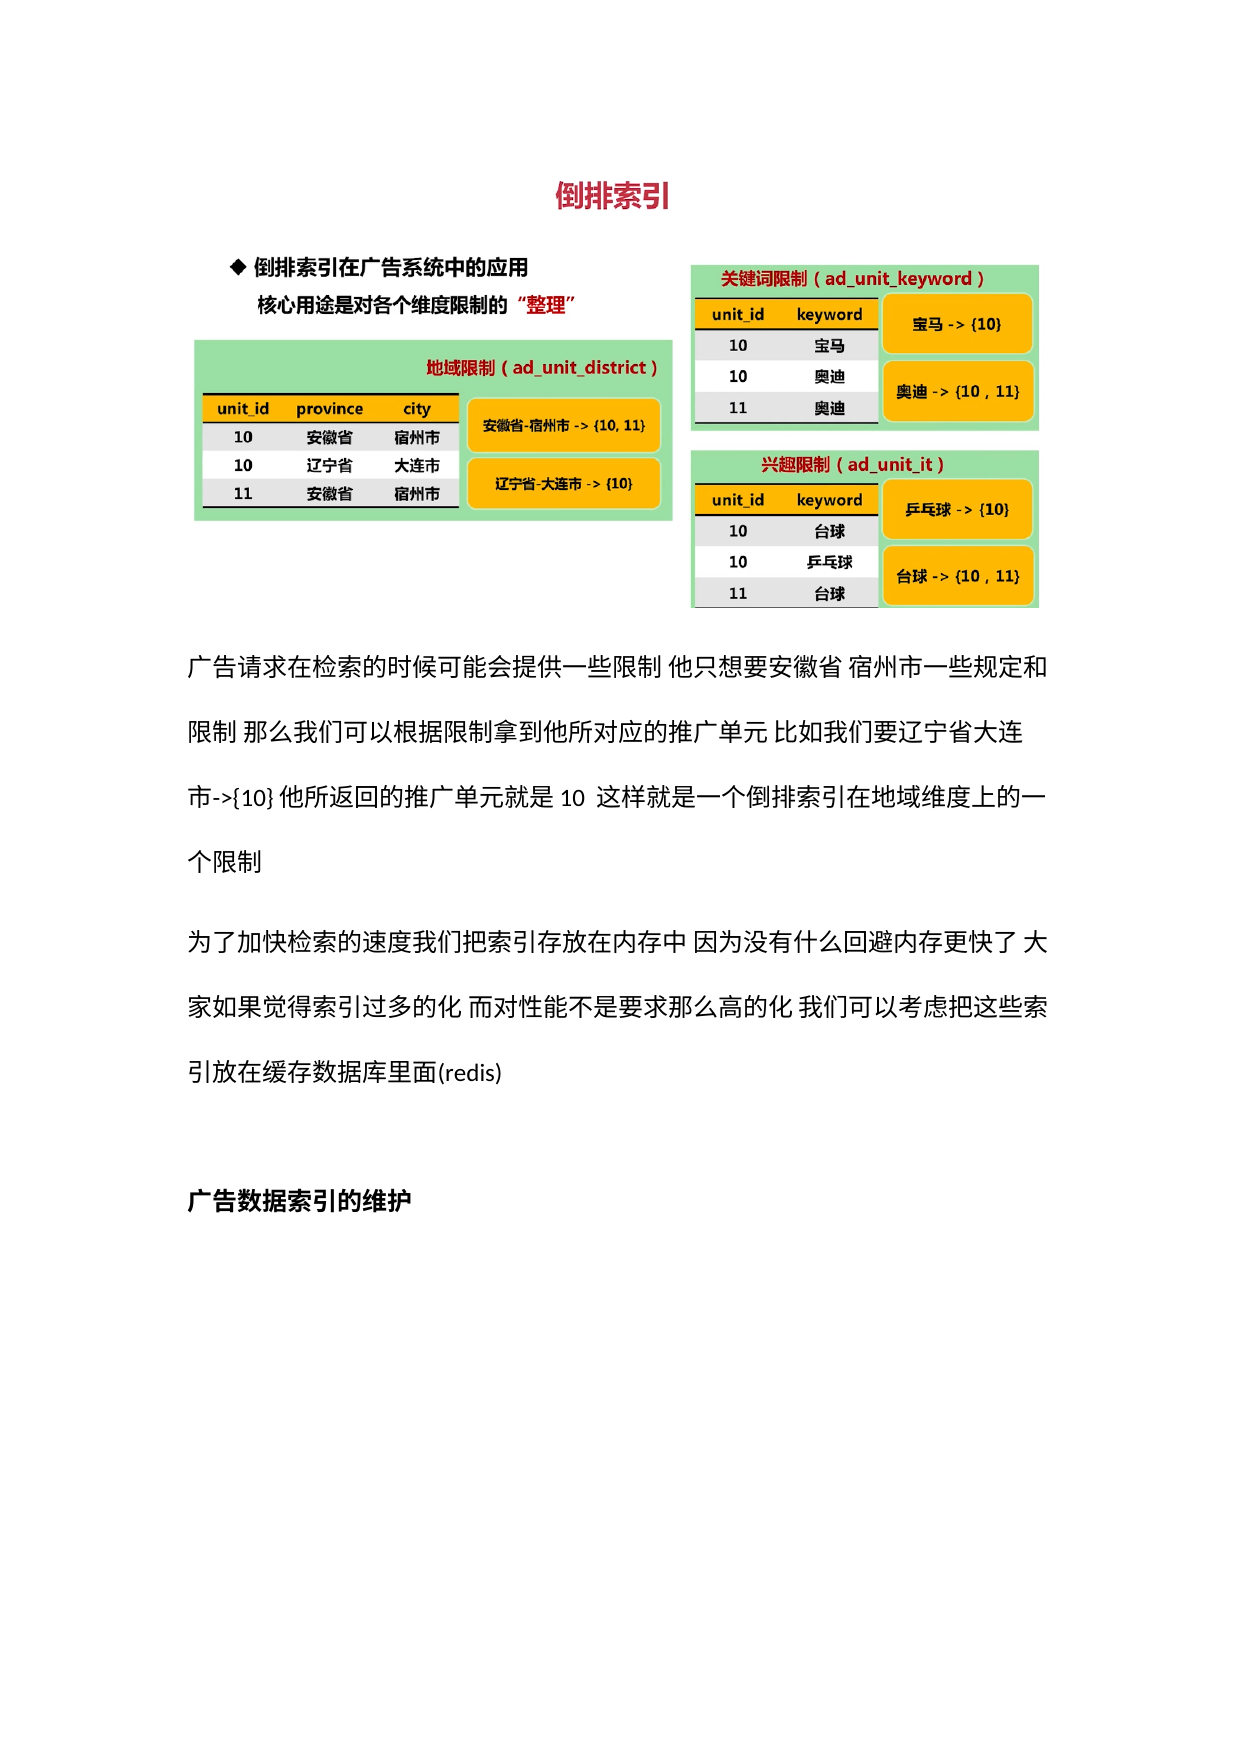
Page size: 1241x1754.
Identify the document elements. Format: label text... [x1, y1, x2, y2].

text 广告请求在检索的时候可能会提供一些限制 他只想要安徽省 宿州市一些规定和限制 那么我们可以根据限制拿到他所对应的推广单元 比如我们要辽宁省大连市->{10} 他所返回的推广单元就是10 这样就是一个倒排索引在地域维度上的一个限制 [187, 633, 1053, 893]
text 为了加快检索的速度我们把索引存放在内存中 因为没有什么回避内存更快了 大家如果觉得索引过多的化 而对性能不是要求那么高的化 我们可以考虑把这些索引放在缓存数据库里面(redis) [187, 908, 1053, 1103]
text 广告数据索引的维护 [187, 1167, 1053, 1232]
picture [187, 171, 1053, 608]
